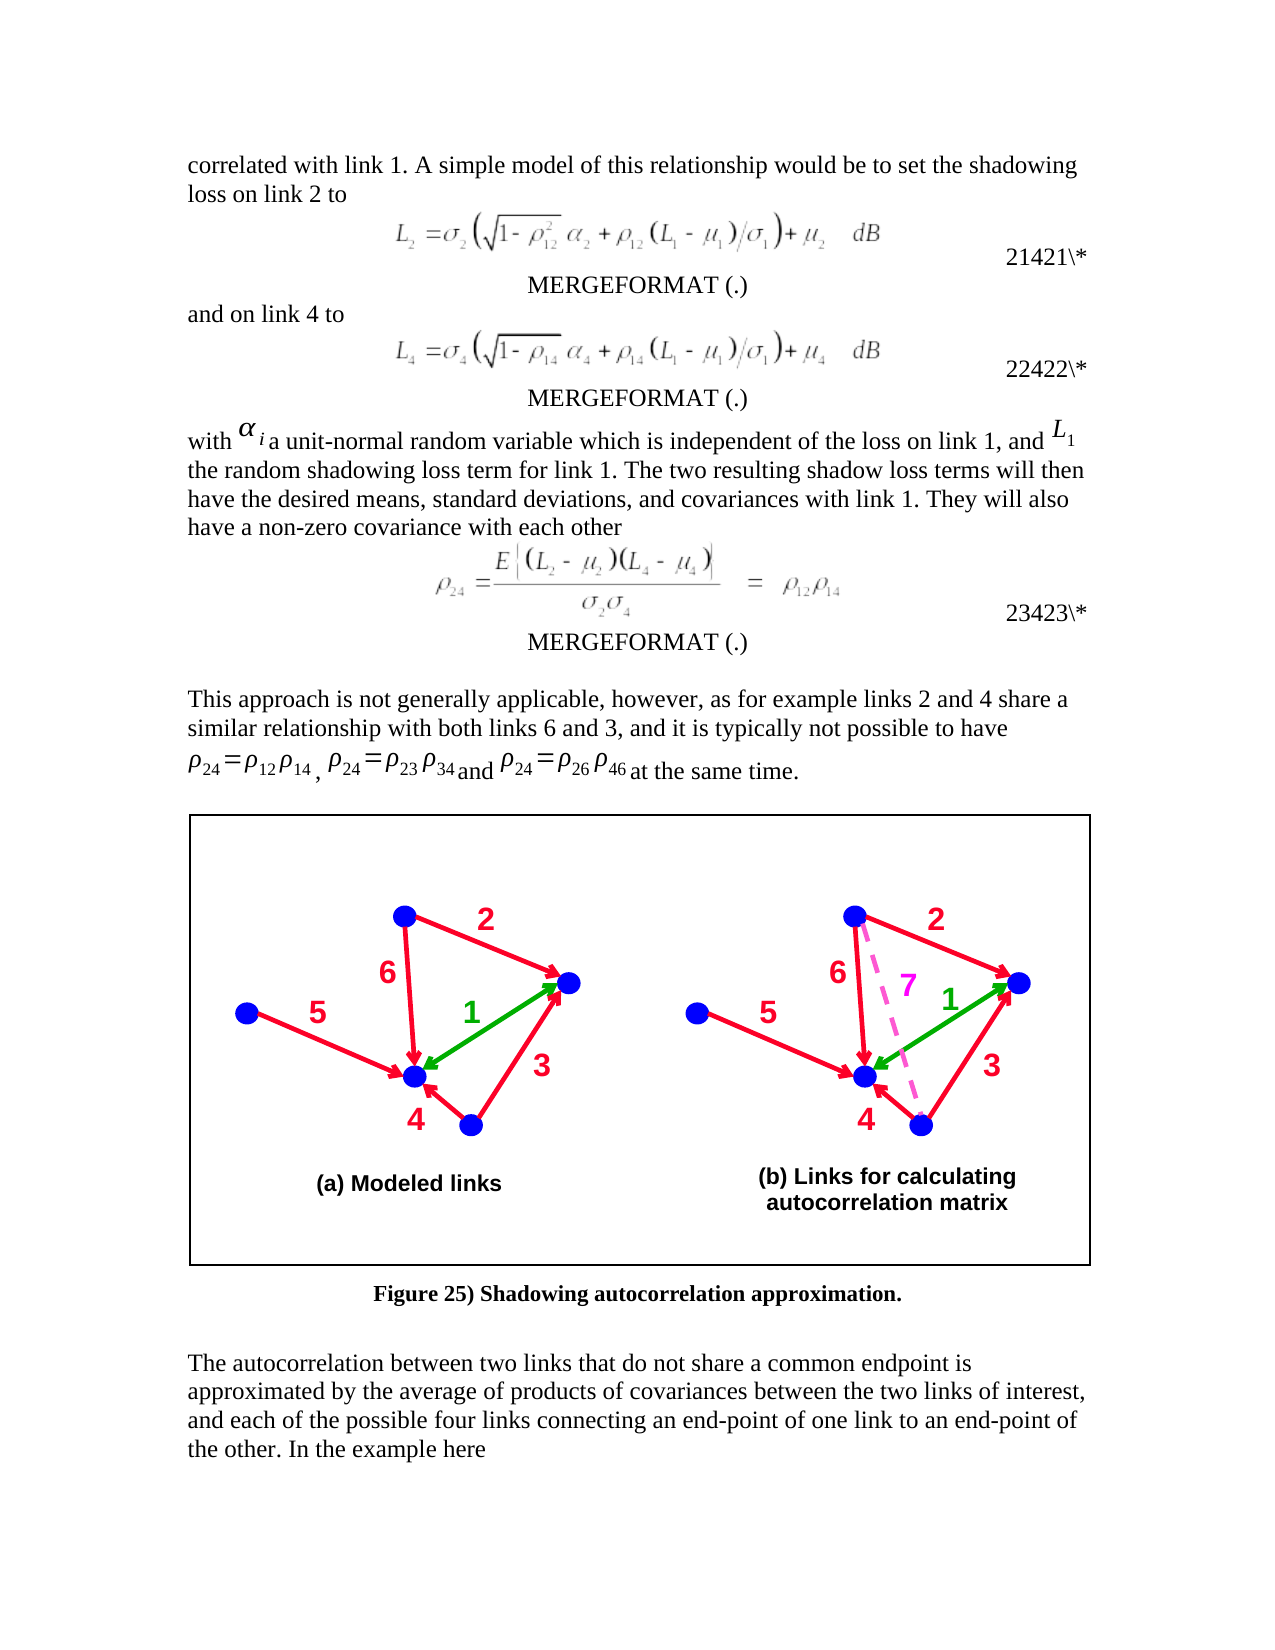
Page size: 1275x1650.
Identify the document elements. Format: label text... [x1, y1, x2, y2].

text The autocorrelation between two links that do not share a common endpoint is approximated by the average of products of covariances between the two links of interest, and each of the possible four links connecting an end-point of one link to an end-point of the other. In the example here [187, 1348, 1087, 1463]
text This approach is not generally applicable, however, as for example links 2 and 4 share a similar relationship with both links 6 and 3, and it is typically not possible to have , and at the same time. [187, 684, 1087, 784]
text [187, 150, 1087, 207]
text with a unit-normal random variable which is independent of the loss on link 1, and the random shadowing loss term for link 1. The two resulting shadow loss terms will then have the desired means, standard deviations, and covariances with link 1. They will also have a non-zero covariance with each other [187, 412, 1087, 541]
text and on link 4 to [187, 299, 1087, 328]
text Figure 25) Shadowing autocorrelation approximation. [187, 1280, 1087, 1306]
